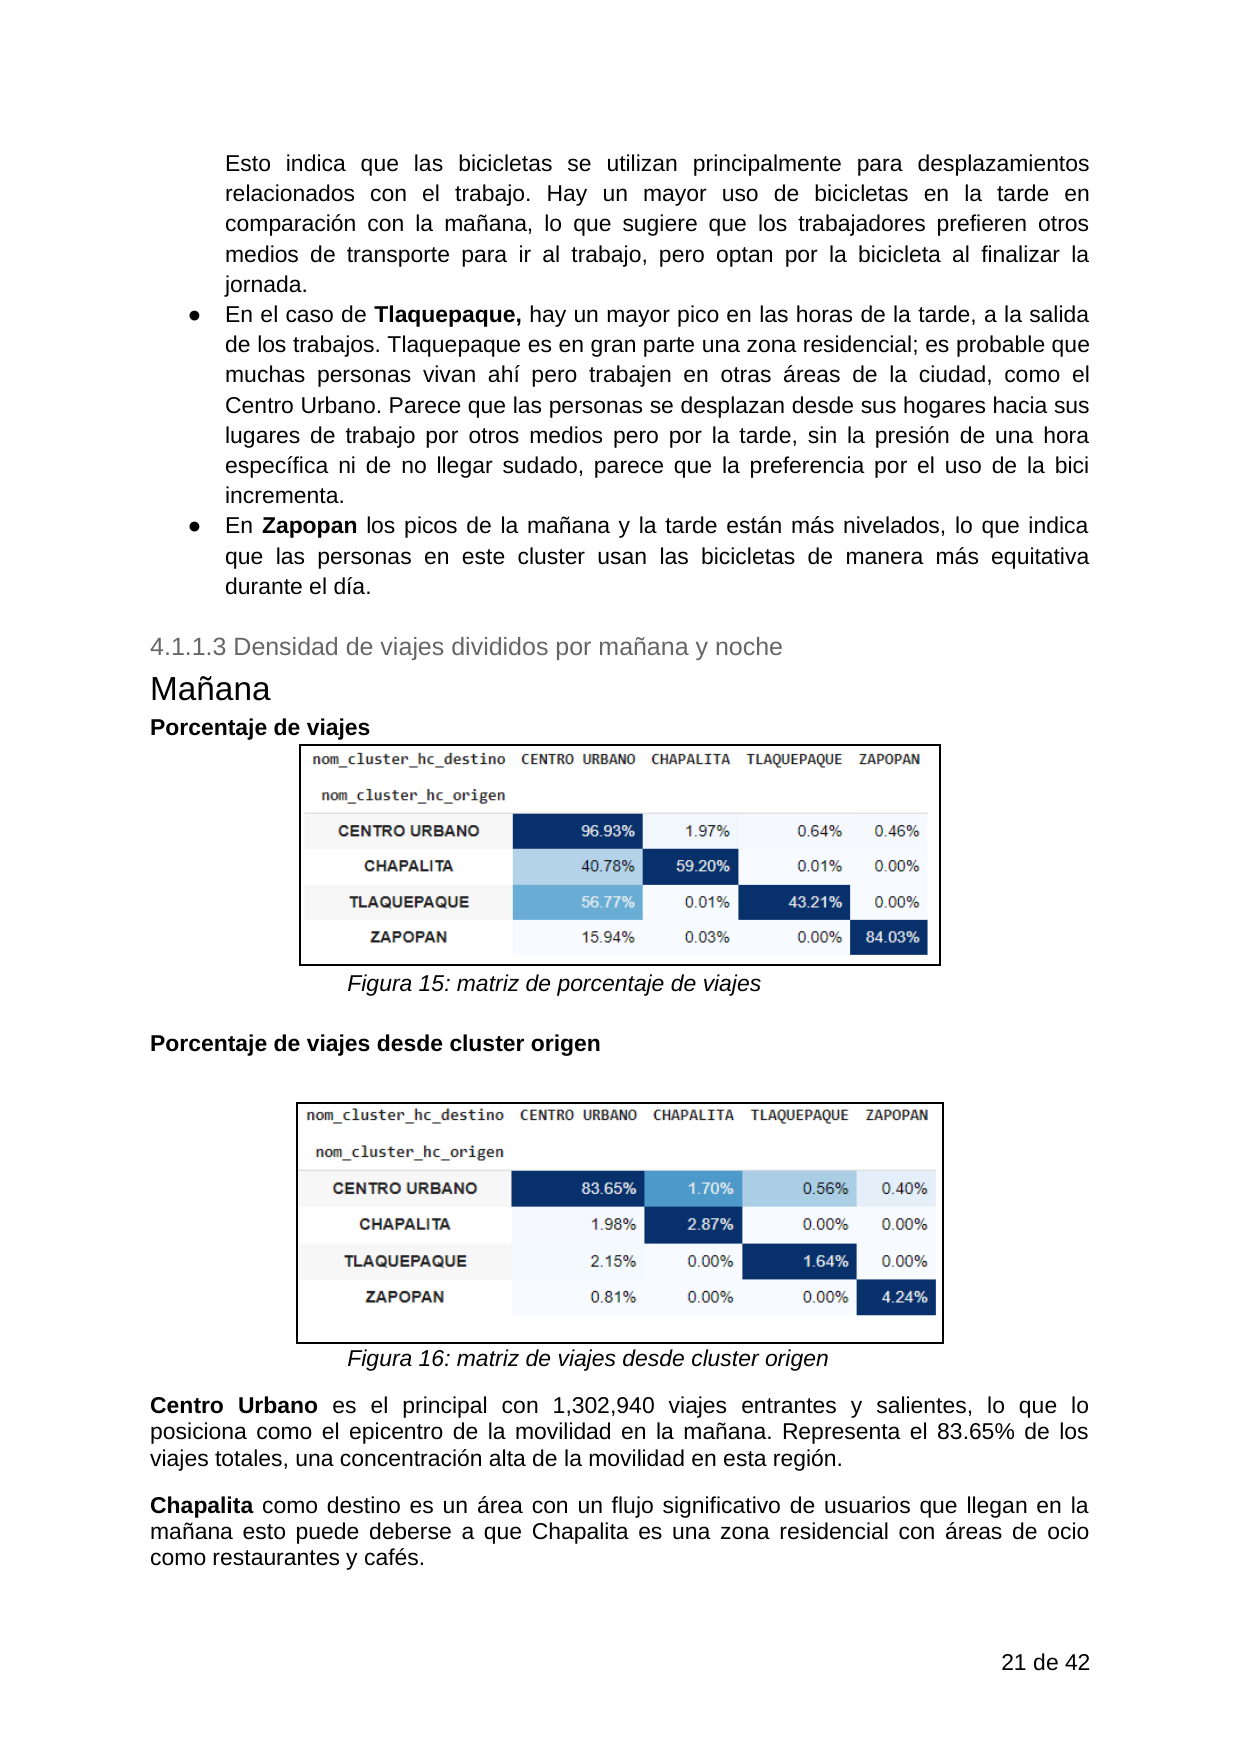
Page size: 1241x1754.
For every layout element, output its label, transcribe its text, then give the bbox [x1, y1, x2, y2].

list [187, 150, 1090, 297]
text Figura 16: matriz de viajes desde cluster origen [150, 1344, 1090, 1371]
text Chapalita como destino es un área con un flujo significativo de usuarios que llegan en la mañana esto puede deberse a que Chapalita es una zona residencial con áreas de ocio como restaurantes y cafés. [150, 1492, 1090, 1571]
text Centro Urbano es el principal con 1,302,940 viajes entrantes y salientes, lo que lo posiciona como el epicentro de la movilidad en la mañana. Representa el 83.65% de los viajes totales, una concentración alta de la movilidad en esta región. [150, 1392, 1090, 1471]
picture [298, 1104, 942, 1342]
text Porcentaje de viajes [150, 713, 1090, 740]
list En el caso de Tlaquepaque, hay un mayor pico en las horas de la tarde, a la salida de los trabajos. Tlaquepaque es en gran parte una zona residencial; es probable que muchas personas vivan ahí pero trabajen en otras áreas de la ciudad, como el Centro Urbano. Parece que las personas se desplazan desde sus hogares hacia sus lugares de trabajo por otros medios pero por la tarde, sin la presión de una hora específica ni de no llegar sudado, parece que la preferencia por el uso de la bici incrementa. [187, 301, 1090, 509]
text Porcentaje de viajes desde cluster origen [150, 1030, 1090, 1057]
list En Zapopan los picos de la mañana y la tarde están más nivelados, lo que indica que las personas en este cluster usan las bicicletas de manera más equitativa durante el día. [187, 512, 1090, 599]
subtitle 4.1.1.3 Densidad de viajes divididos por mañana y noche [150, 632, 1090, 661]
text Figura 15: matriz de porcentaje de viajes [150, 970, 1090, 996]
picture [301, 746, 939, 964]
text Mañana [150, 669, 1090, 708]
